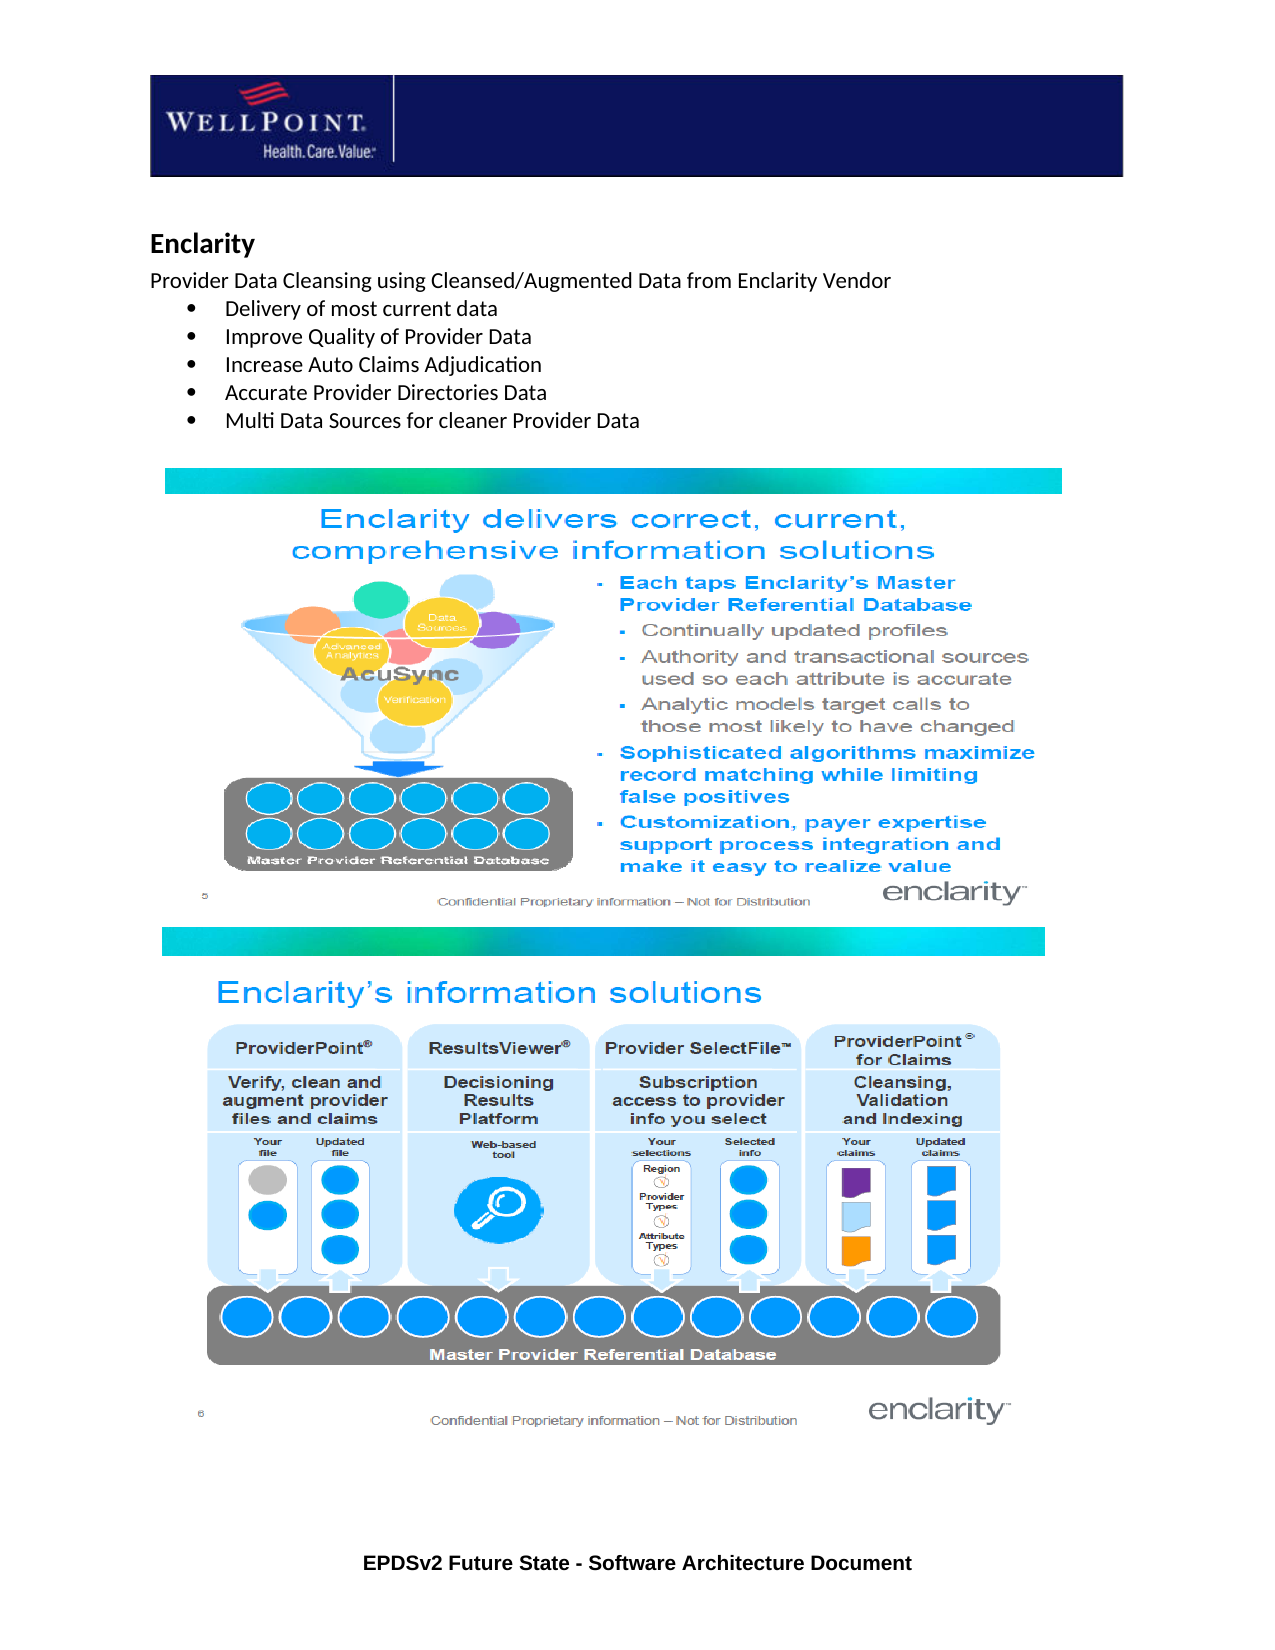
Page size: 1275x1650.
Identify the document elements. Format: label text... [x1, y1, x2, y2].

list Delivery of most current data [187, 294, 1125, 322]
list Multi Data Sources for cleaner Provider Data [187, 406, 1125, 434]
list Increase Auto Claims Adjudication [187, 350, 1125, 378]
list Accurate Provider Directories Data [187, 378, 1125, 406]
picture [150, 462, 1065, 1439]
subtitle Enclarity [150, 225, 1125, 261]
text Provider Data Cleansing using Cleansed/Augmented Data from Enclarity Vendor [150, 266, 1125, 294]
list Improve Quality of Provider Data [187, 322, 1125, 350]
picture [150, 75, 1124, 177]
